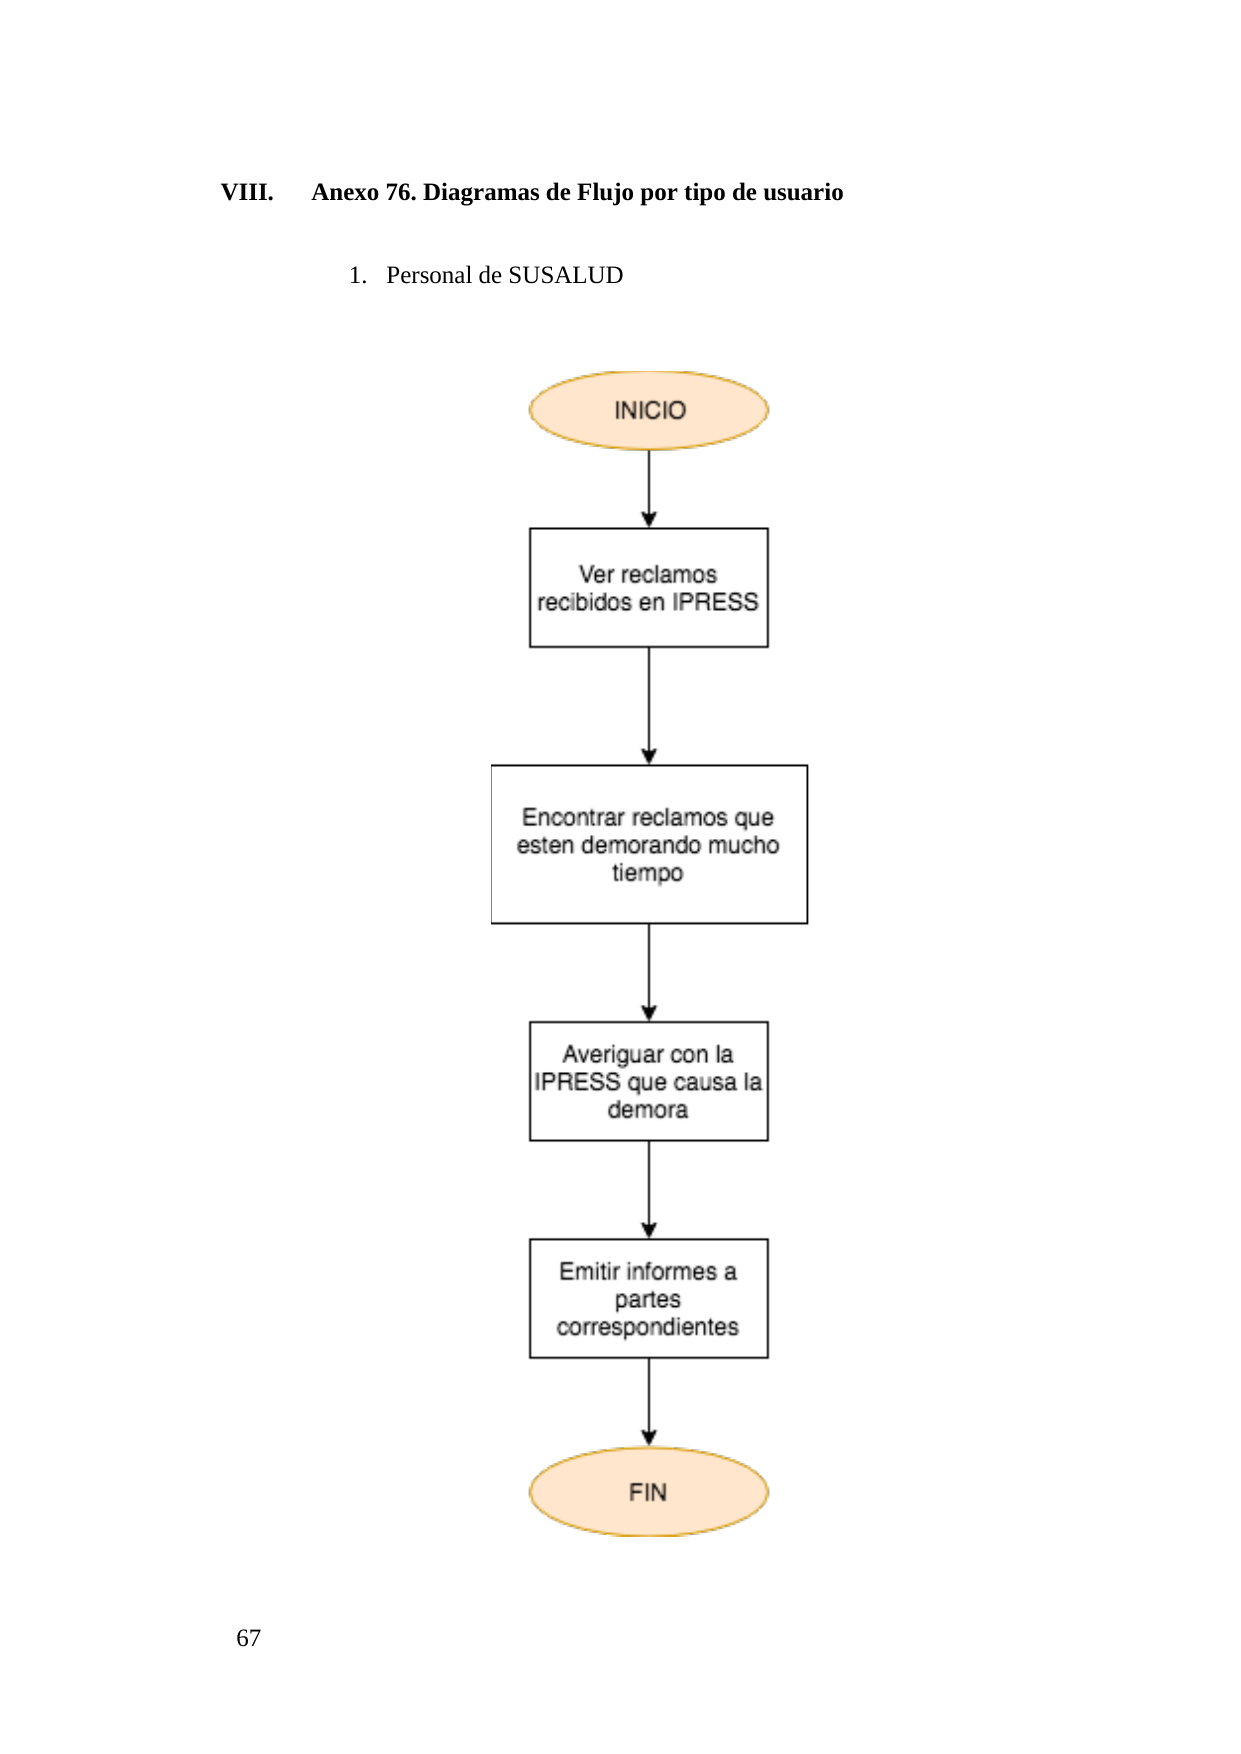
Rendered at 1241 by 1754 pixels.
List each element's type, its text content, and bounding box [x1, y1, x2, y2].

picture [491, 371, 809, 1537]
subtitle Personal de SUSALUD [349, 260, 1063, 288]
subtitle Anexo . Diagramas de Flujo por tipo de usuario [274, 177, 1063, 206]
